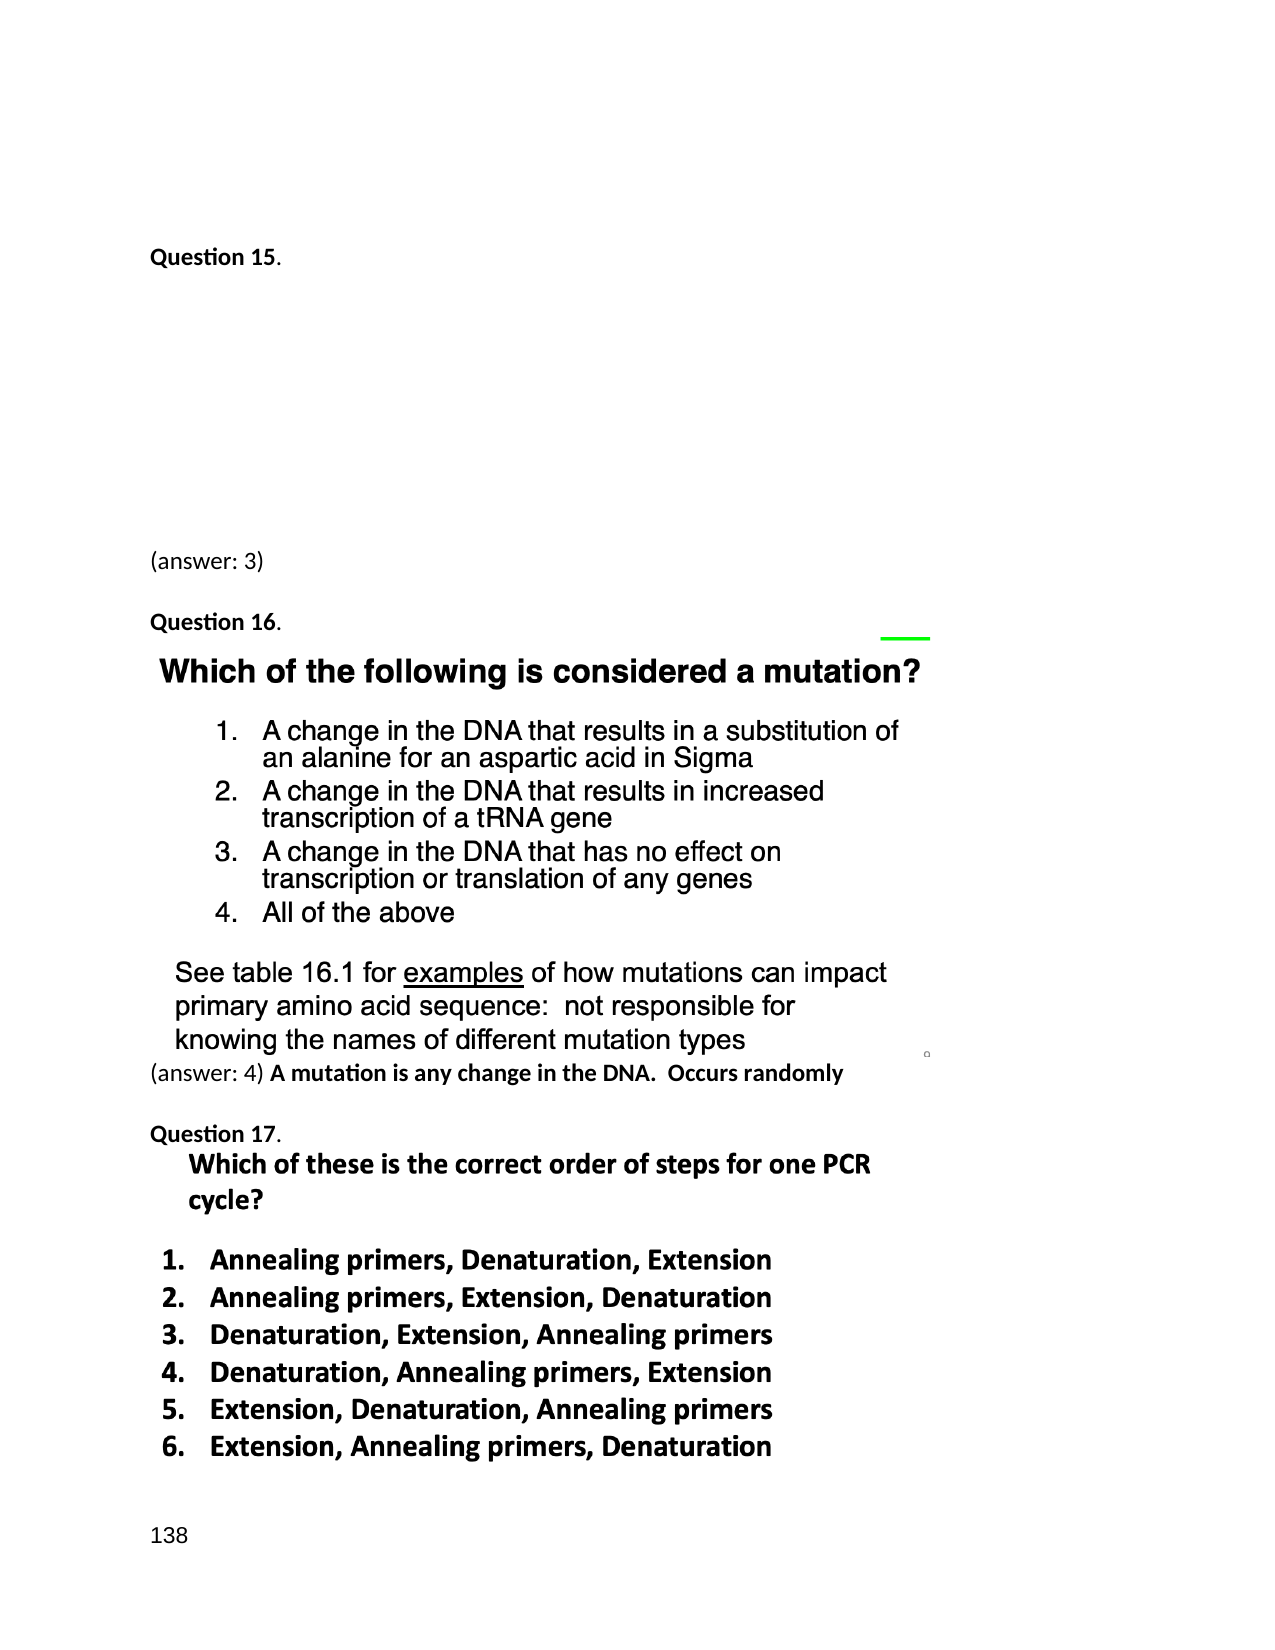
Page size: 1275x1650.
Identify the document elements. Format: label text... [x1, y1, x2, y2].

text Question 15. [150, 242, 1125, 272]
text Question 16. [150, 607, 1125, 637]
text (answer: 4) A mutation is any change in the DNA. Occurs randomly [150, 1057, 1125, 1088]
picture [150, 637, 930, 1057]
text (answer: 3) [150, 546, 1125, 576]
text Question 17. [150, 1118, 1125, 1149]
picture [150, 1148, 877, 1479]
